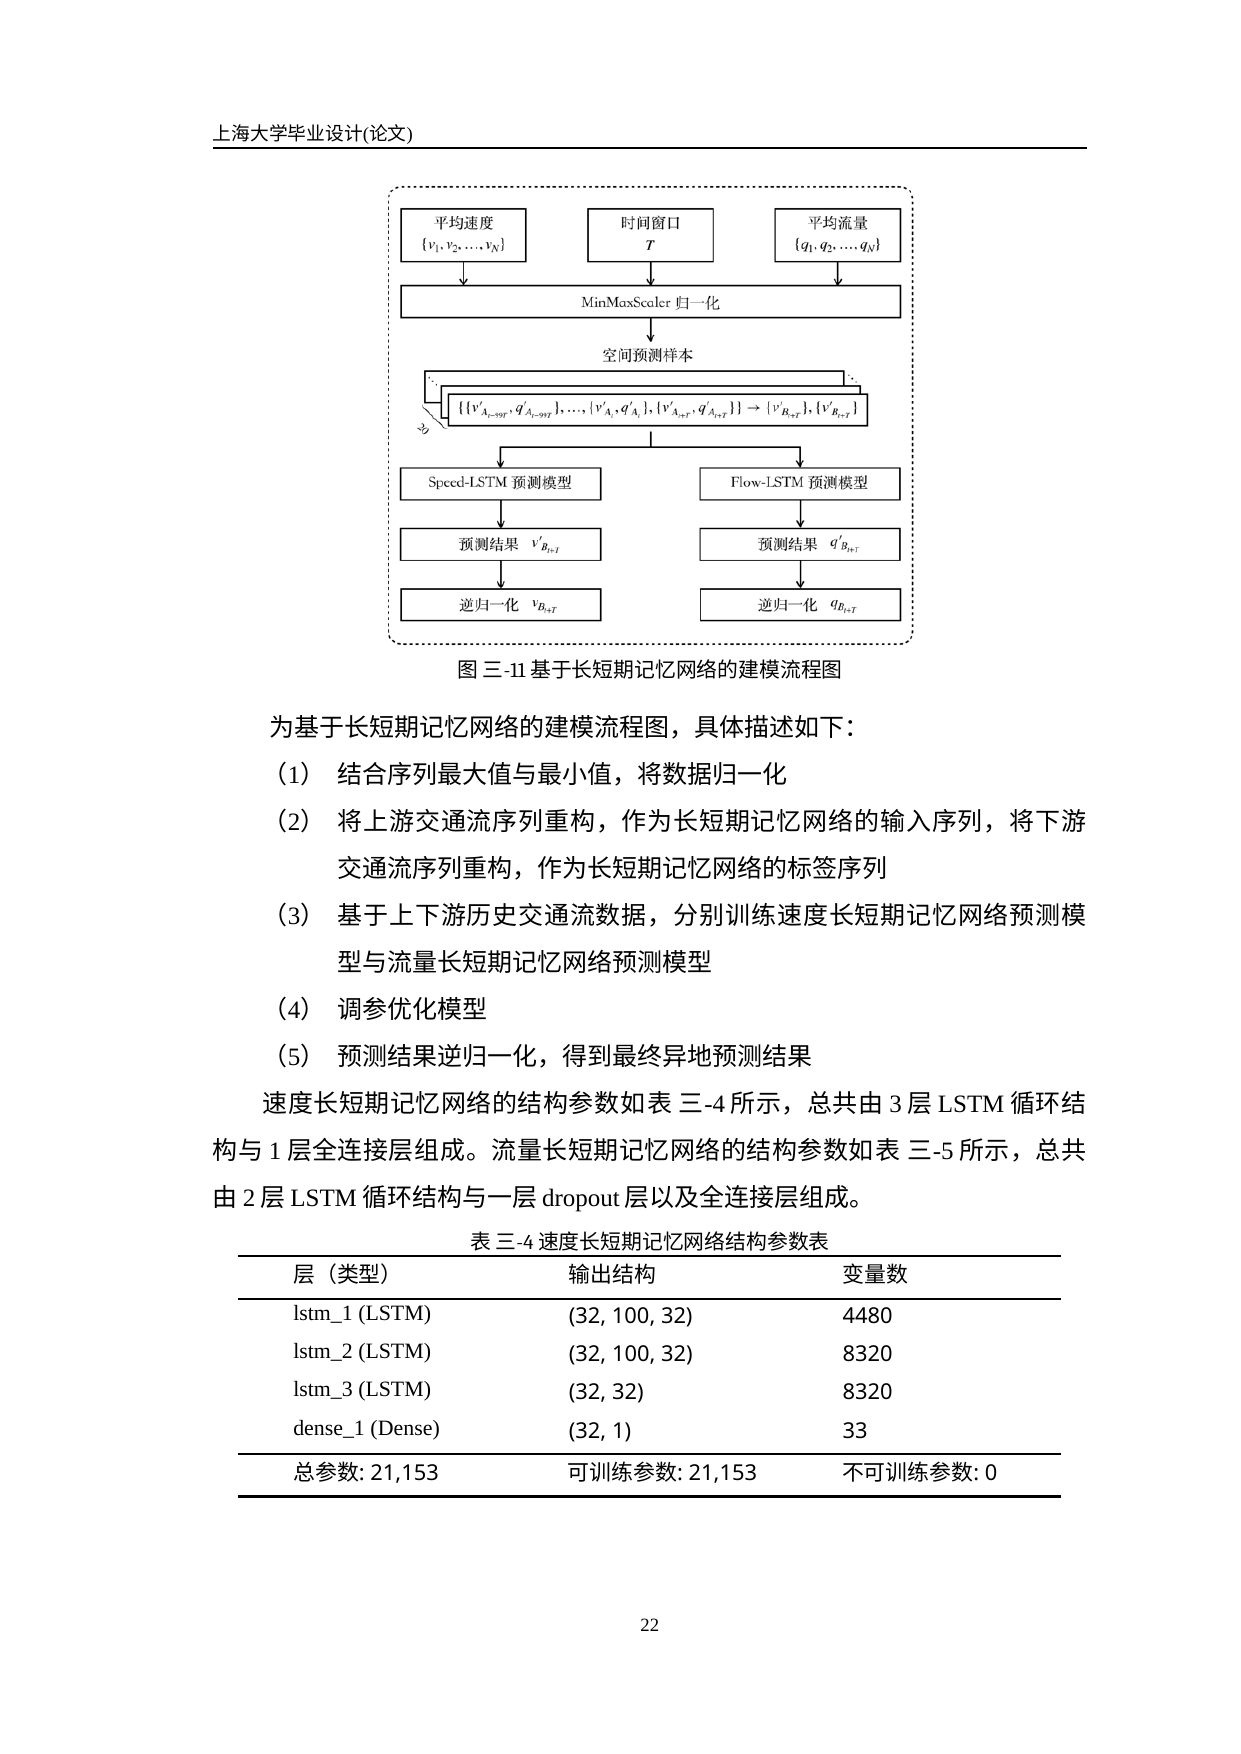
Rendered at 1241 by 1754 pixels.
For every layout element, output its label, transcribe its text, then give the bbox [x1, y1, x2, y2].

list 基于上下游历史交通流数据，分别训练速度长短期记忆网络预测模型与流量长短期记忆网络预测模型 [263, 895, 1087, 979]
table_cell (32, 100, 32) [514, 1300, 787, 1338]
list 预测结果逆归一化，得到最终异地预测结果 [263, 1037, 1087, 1073]
table_cell 可训练参数: 21,153 [513, 1455, 787, 1495]
table_cell 4480 [788, 1300, 1061, 1338]
table_header 变量数 [788, 1257, 1061, 1297]
table_cell (32, 100, 32) [514, 1338, 787, 1376]
table_header 输出结构 [514, 1257, 787, 1297]
list 将上游交通流序列重构，作为长短期记忆网络的输入序列，将下游交通流序列重构，作为长短期记忆网络的标签序列 [263, 801, 1087, 884]
table_cell dense_1 (Dense) [238, 1415, 514, 1453]
table_cell 8320 [788, 1376, 1061, 1414]
table_cell (32, 32) [514, 1376, 787, 1414]
table_header 层（类型） [238, 1257, 514, 1297]
table_cell lstm_3 (LSTM) [238, 1376, 514, 1414]
table_cell (32, 1) [514, 1415, 787, 1453]
table_cell 8320 [788, 1338, 1061, 1376]
table_cell lstm_2 (LSTM) [238, 1338, 514, 1376]
table_cell 33 [788, 1415, 1061, 1453]
table_cell lstm_1 (LSTM) [238, 1300, 514, 1338]
table_cell 不可训练参数: 0 [787, 1455, 1061, 1495]
table_cell 总参数: 21,153 [238, 1455, 512, 1495]
picture [382, 177, 917, 653]
list 结合序列最大值与最小值，将数据归一化 [263, 754, 1087, 790]
list 调参优化模型 [263, 989, 1087, 1026]
